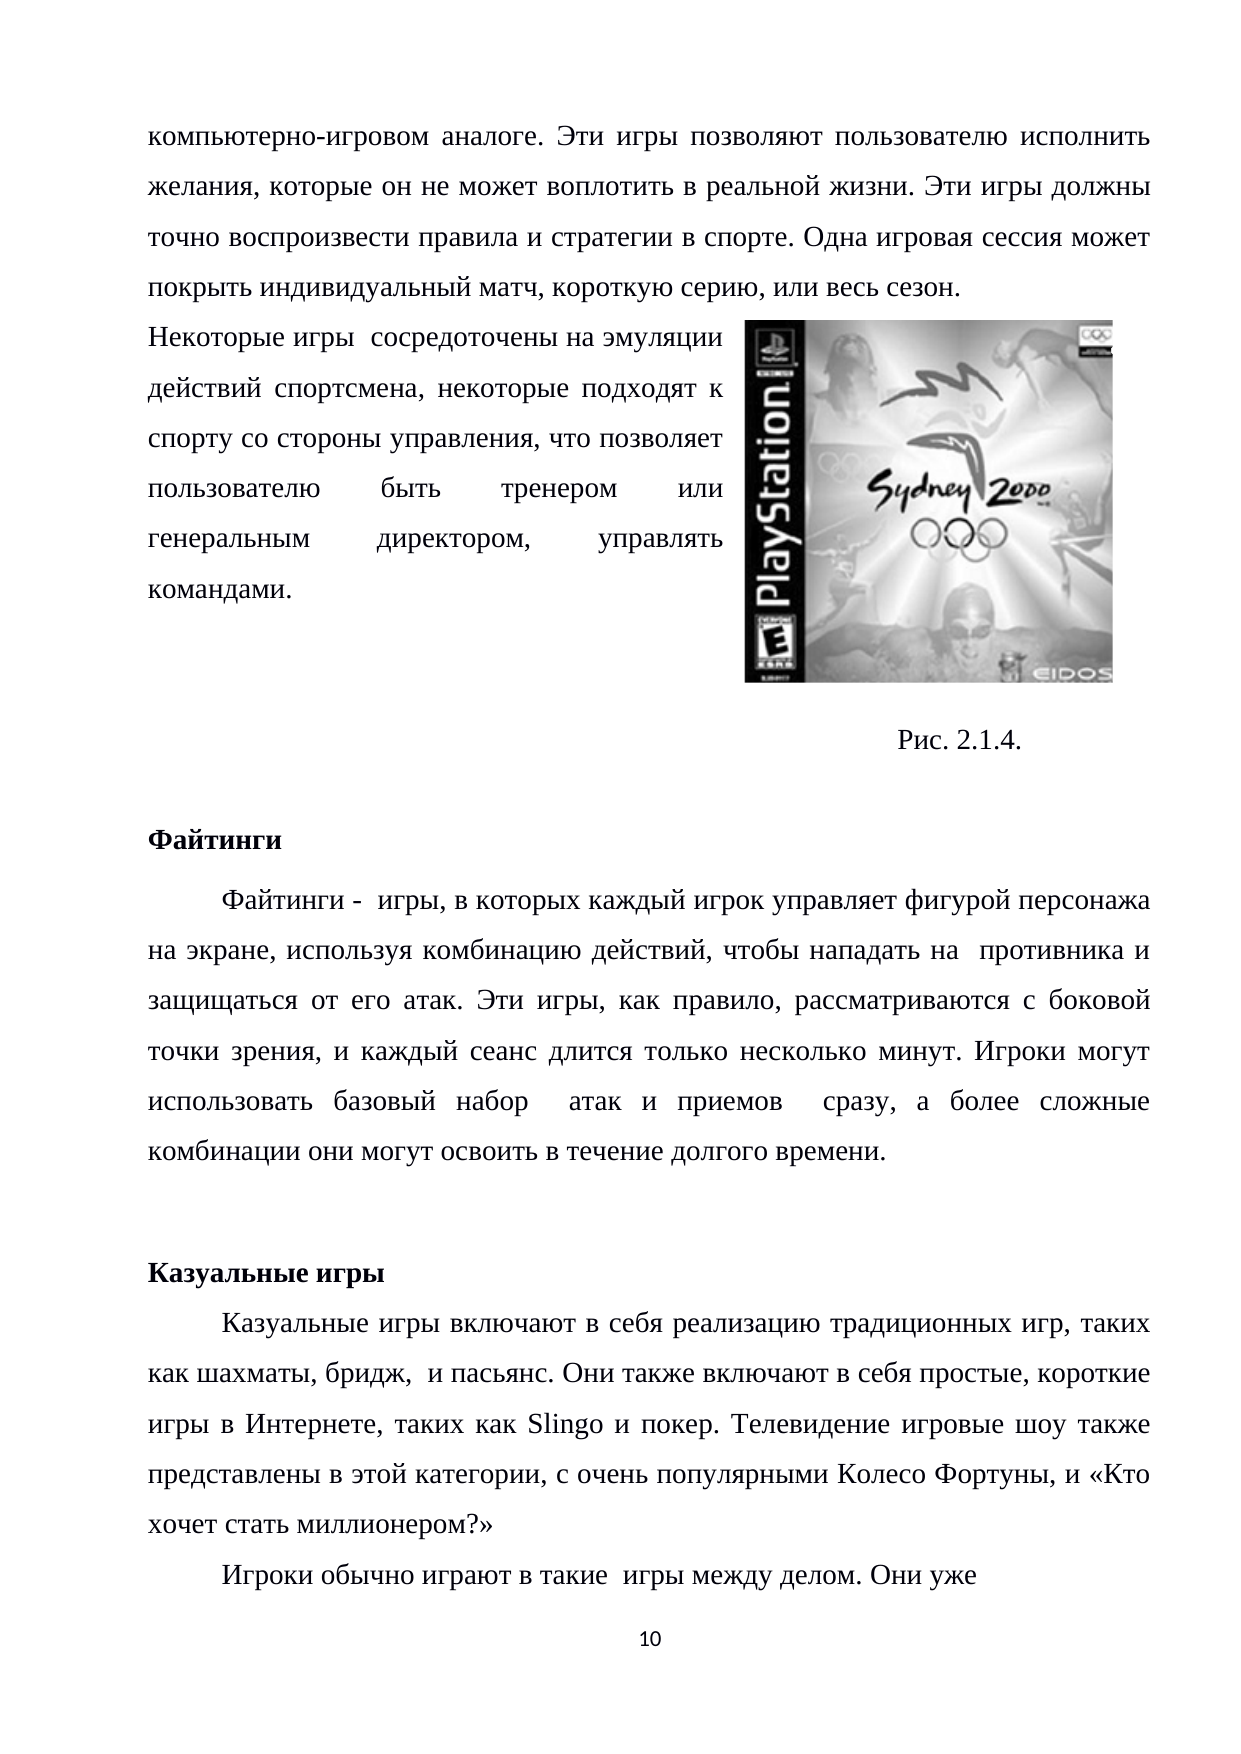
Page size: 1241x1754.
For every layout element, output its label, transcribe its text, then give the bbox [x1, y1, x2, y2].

text Некоторые игры сосредоточены на эмуляции действий спортсмена, некоторые подходят к спорту со стороны управления, что позволяет пользователю быть тренером или генеральным директором, управлять командами. [148, 319, 1152, 604]
picture [742, 320, 1113, 683]
text Файтинги - игры, в которых каждый игрок управляет фигурой персонажа на экране, используя комбинацию действий, чтобы нападать на противника и защищаться от его атак. Эти игры, как правило, рассматриваются с боковой точки зрения, и каждый сеанс длится только несколько минут. Игроки могут использовать базовый набор атак и приемов сразу, а более сложные комбинации они могут освоить в течение долгого времени. [148, 882, 1152, 1167]
text Казуальные игры [148, 1255, 1152, 1288]
text компьютерно-игровом аналоге. Эти игры позволяют пользователю исполнить желания, которые он не может воплотить в реальной жизни. Эти игры должны точно воспроизвести правила и стратегии в спорте. Одна игровая сессия может покрыть индивидуальный матч, короткую серию, или весь сезон. [148, 118, 1152, 303]
text Рис. 2.1.4. [148, 722, 1152, 755]
text Игроки обычно играют в такие игры между делом. Они уже [148, 1557, 1152, 1590]
text Файтинги [148, 822, 1152, 856]
text Казуальные игры включают в себя реализацию традиционных игр, таких как шахматы, бридж, и пасьянс. Они также включают в себя простые, короткие игры в Интернете, таких как Slingo и покер. Телевидение игровые шоу также представлены в этой категории, с очень популярными Колесо Фортуны, и «Кто хочет стать миллионером?» [148, 1305, 1152, 1540]
